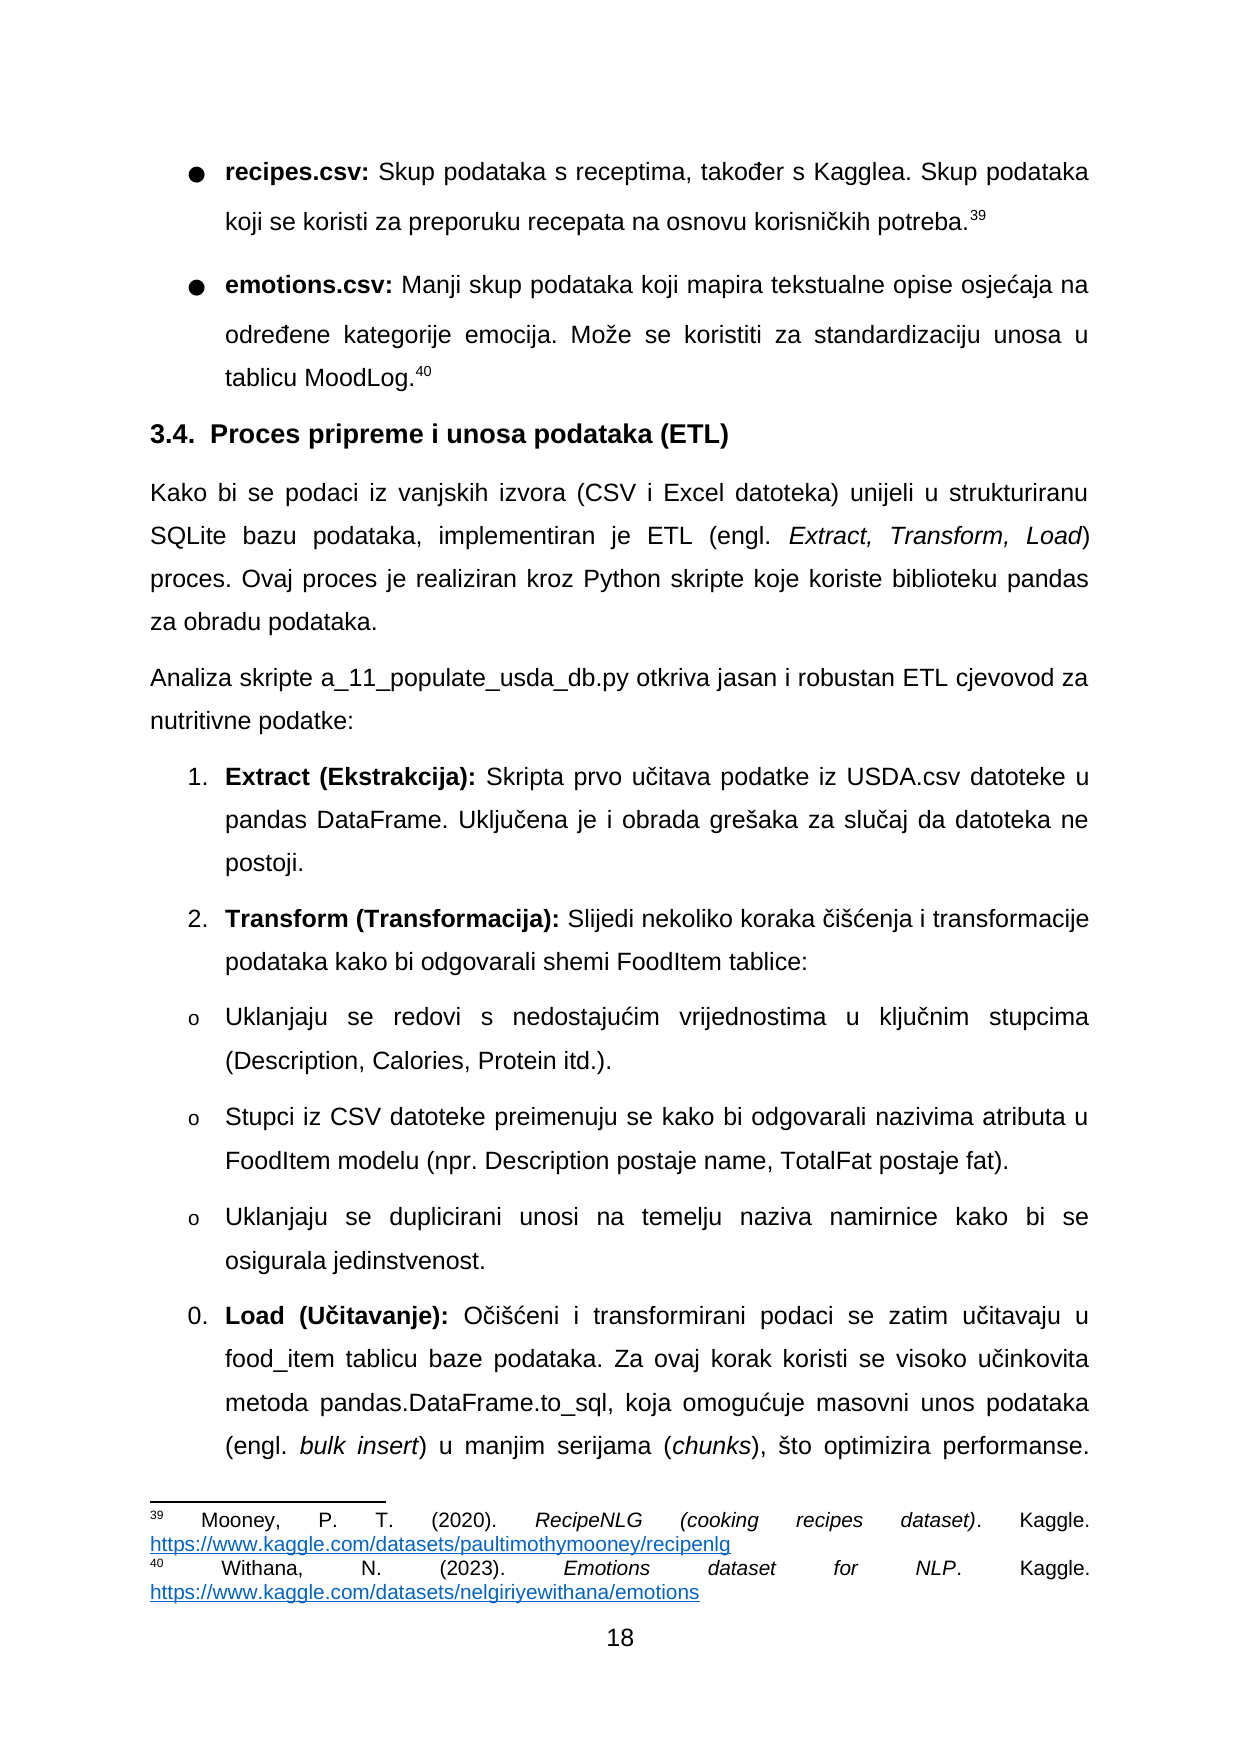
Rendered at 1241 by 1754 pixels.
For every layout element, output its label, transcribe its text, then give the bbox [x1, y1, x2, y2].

list recipes.csv: Skup podataka s receptima, također s Kagglea. Skup podataka koji se koristi za preporuku recepata na osnovu korisničkih potreba. [187, 150, 1090, 236]
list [187, 1301, 1090, 1459]
list Extract (Ekstrakcija): Skripta prvo učitava podatke iz USDA.csv datoteke u pandas DataFrame. Uključena je i obrada grešaka za slučaj da datoteka ne postoji. [187, 762, 1090, 877]
list Transform (Transformacija): Slijedi nekoliko koraka čišćenja i transformacije podataka kako bi odgovarali shemi FoodItem tablice: [187, 903, 1090, 975]
list emotions.csv: Manji skup podataka koji mapira tekstualne opise osjećaja na određene kategorije emocija. Može se koristiti za standardizaciju unosa u tablicu MoodLog. [187, 263, 1090, 392]
list Stupci iz CSV datoteke preimenuju se kako bi odgovarali nazivima atributa u FoodItem modelu (npr. Description postaje name, TotalFat postaje fat). [187, 1102, 1090, 1175]
text Kako bi se podaci iz vanjskih izvora (CSV i Excel datoteka) unijeli u strukturiranu SQLite bazu podataka, implementiran je ETL (engl. Extract, Transform, Load) proces. Ovaj proces je realiziran kroz Python skripte koje koriste biblioteku pandas za obradu podataka. [150, 478, 1090, 636]
list Uklanjaju se redovi s nedostajućim vrijednostima u ključnim stupcima (Description, Calories, Protein itd.). [187, 1002, 1090, 1075]
list Uklanjaju se duplicirani unosi na temelju naziva namirnice kako bi se osigurala jedinstvenost. [187, 1202, 1090, 1274]
subtitle Proces pripreme i unosa podataka (ETL) [150, 418, 1090, 450]
text Analiza skripte a_11_populate_usda_db.py otkriva jasan i robustan ETL cjevovod za nutritivne podatke: [150, 663, 1090, 735]
